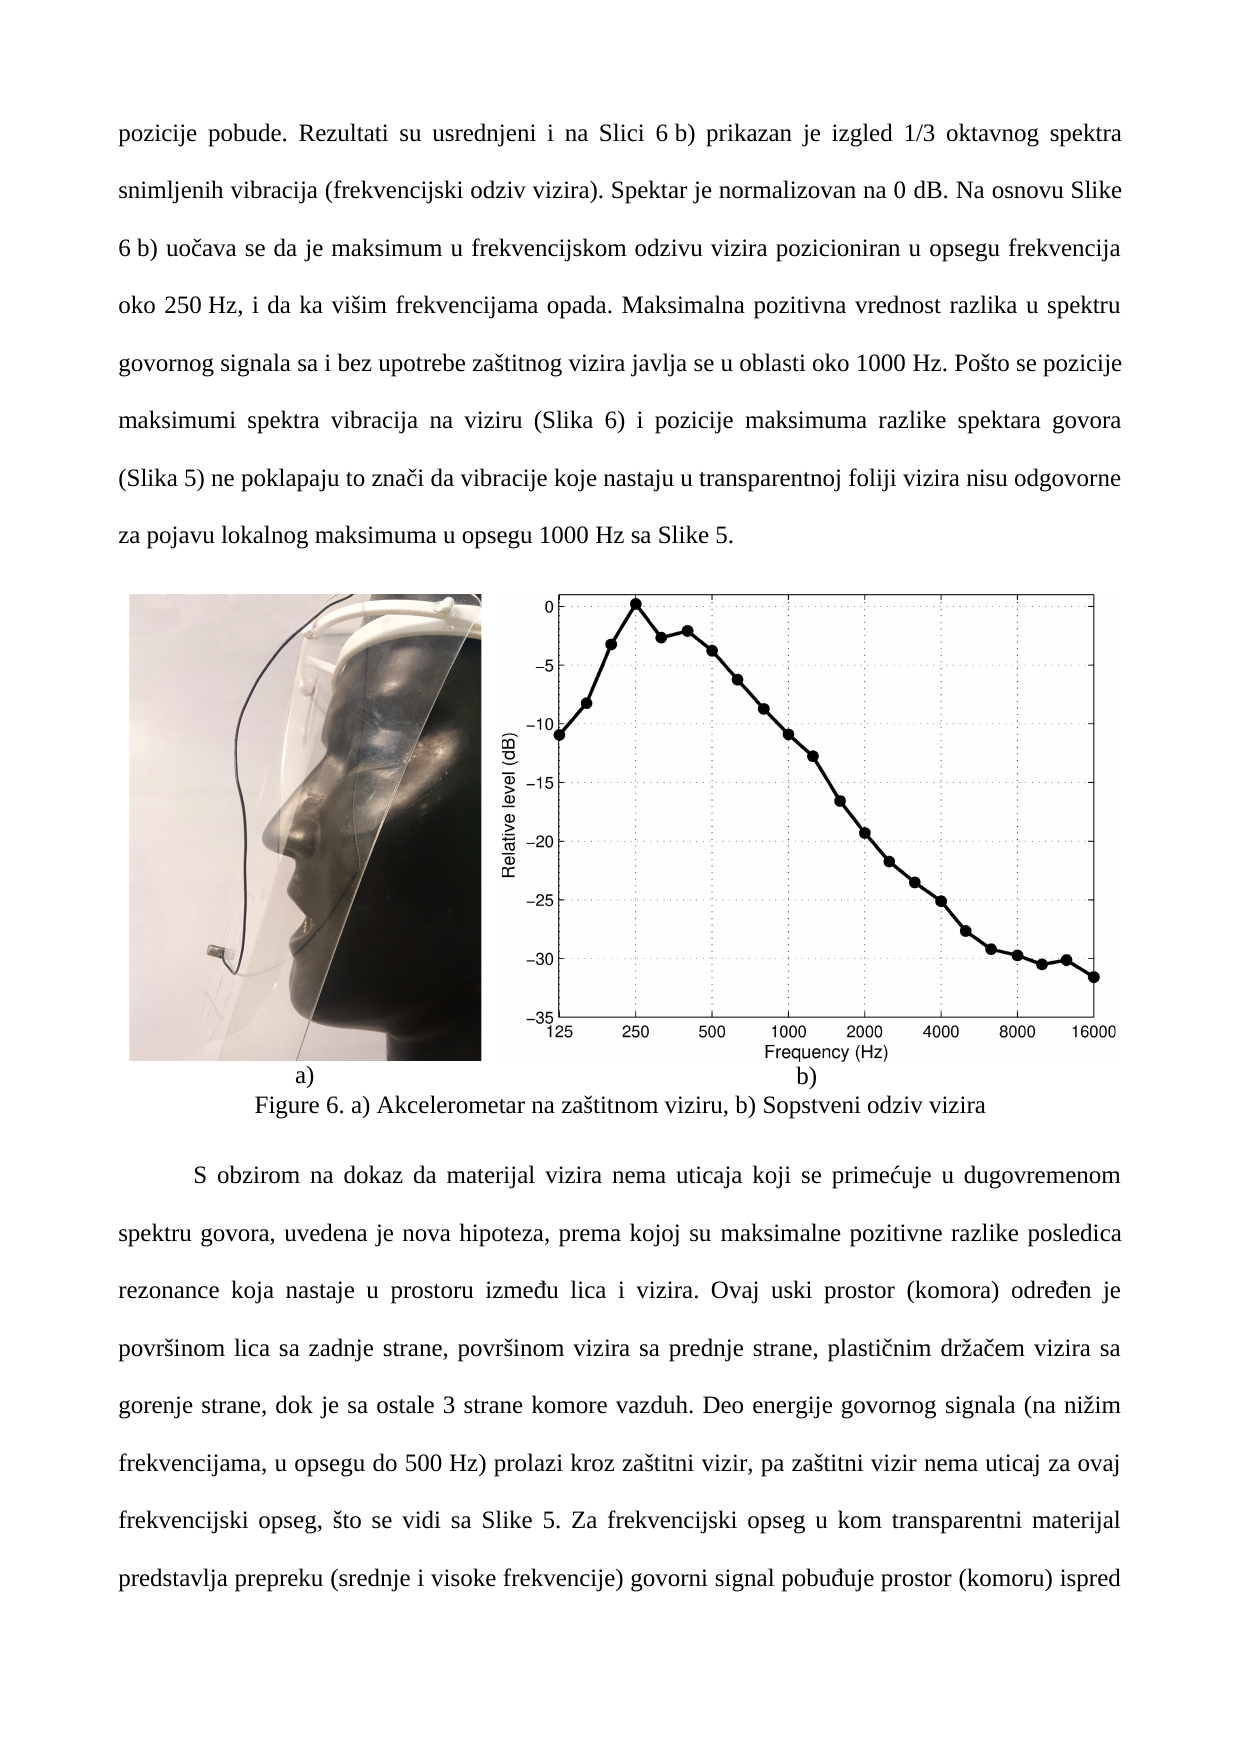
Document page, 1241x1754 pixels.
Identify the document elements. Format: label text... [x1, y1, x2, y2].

picture [129, 594, 482, 1061]
text Figure 6. a) Akcelerometar na zaštitnom viziru, b) Sopstveni odziv vizira [118, 1090, 1122, 1119]
table_header a) [118, 595, 491, 1090]
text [118, 118, 1122, 549]
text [118, 1160, 1122, 1591]
picture [502, 594, 1116, 1062]
table_header b) [491, 595, 1122, 1090]
